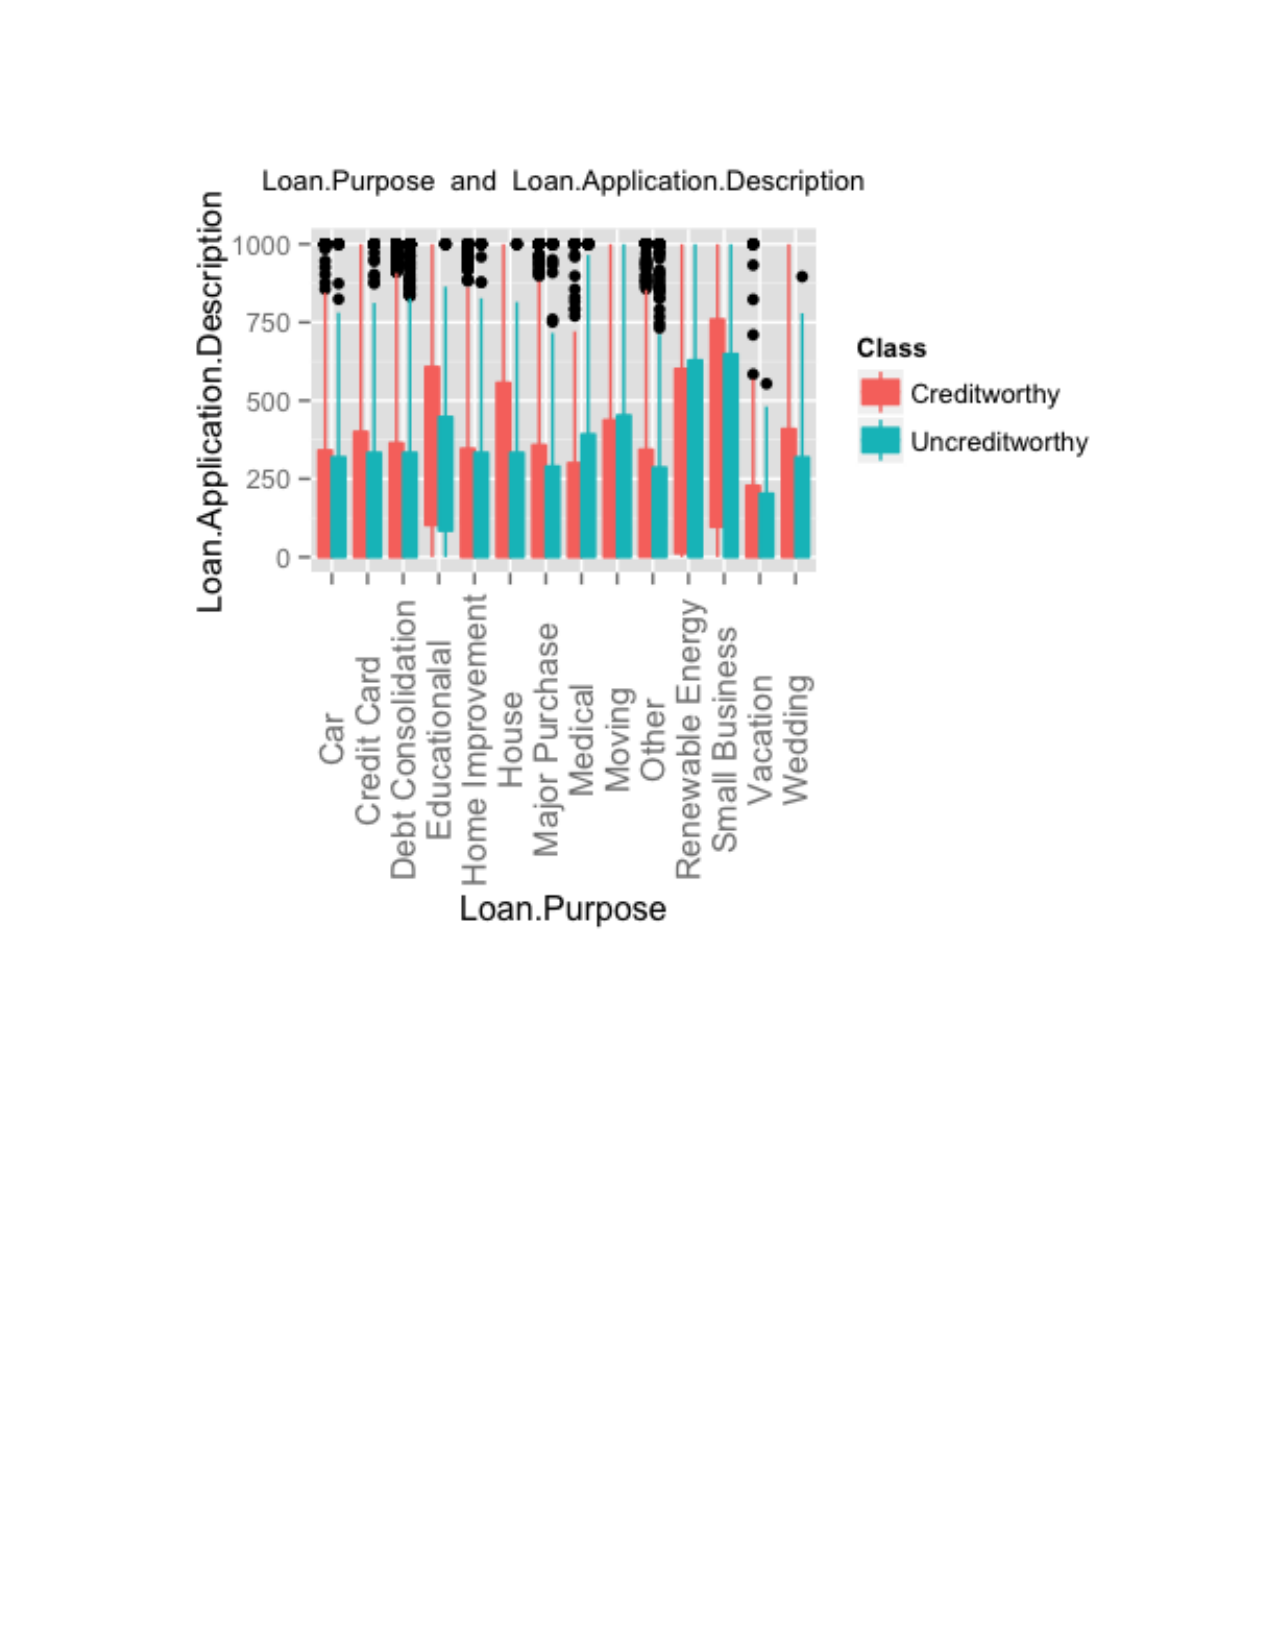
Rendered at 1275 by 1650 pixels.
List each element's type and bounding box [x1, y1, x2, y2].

picture [168, 150, 1169, 950]
